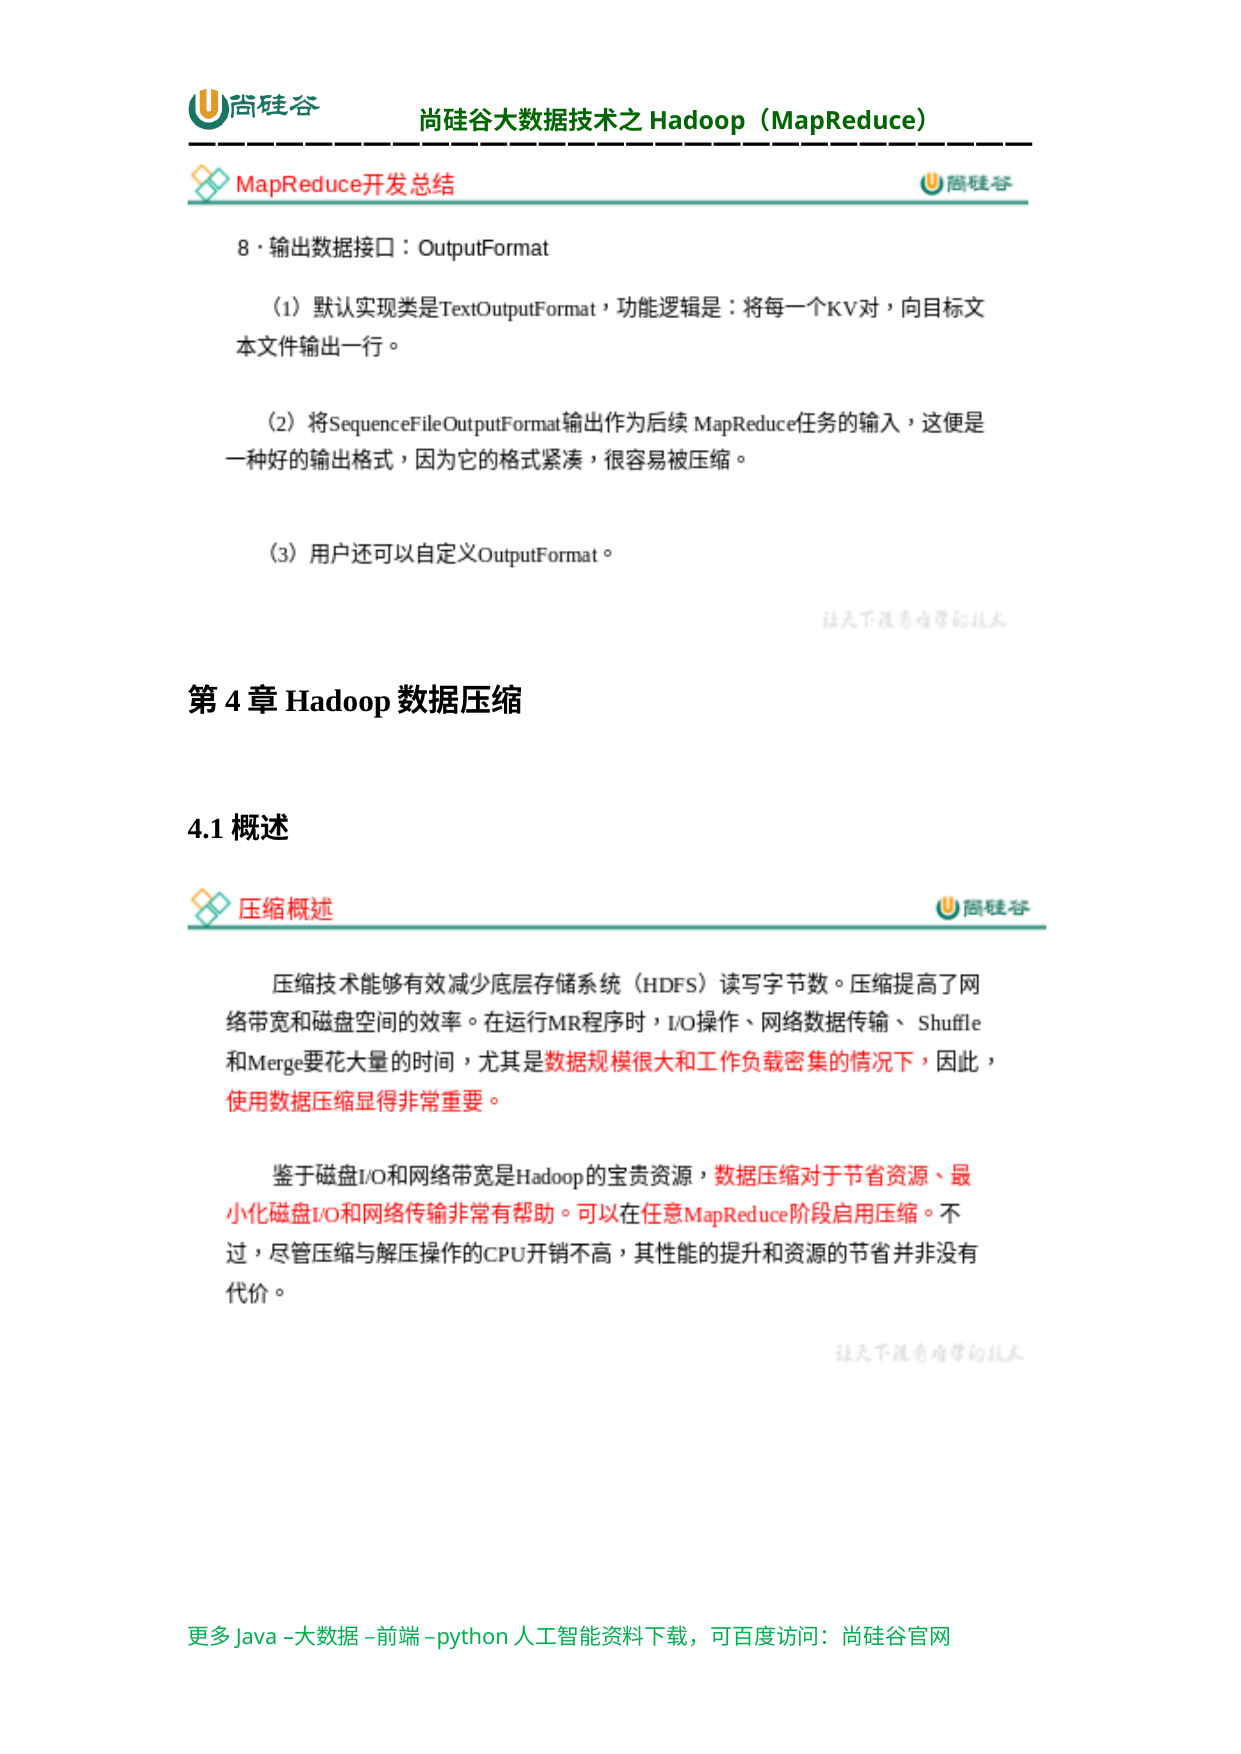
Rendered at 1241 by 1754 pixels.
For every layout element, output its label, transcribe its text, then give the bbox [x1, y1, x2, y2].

subtitle 4.1 概述 [187, 793, 1053, 858]
subtitle 第4章 Hadoop数据压缩 [187, 665, 1053, 730]
